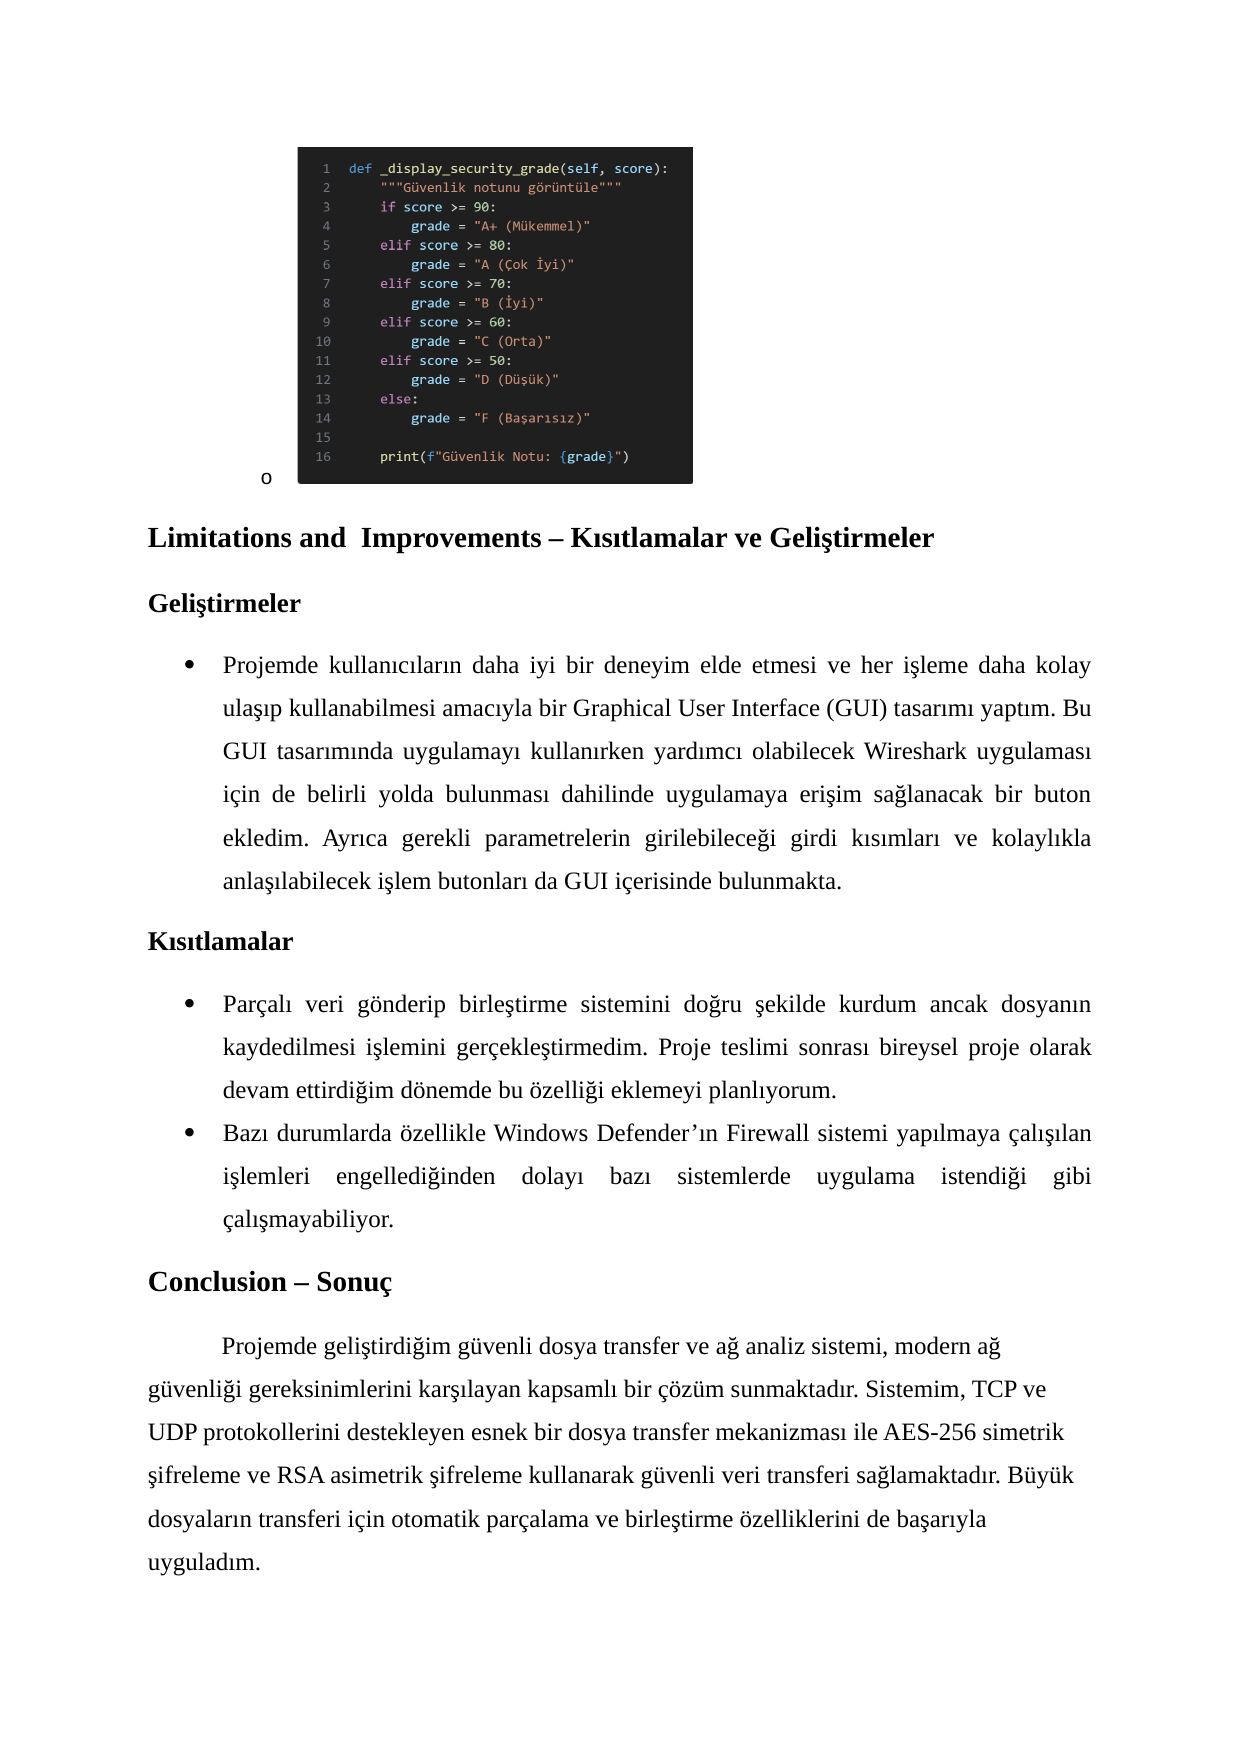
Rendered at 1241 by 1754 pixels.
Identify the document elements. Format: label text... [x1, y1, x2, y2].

text Conclusion – Sonuç [148, 1264, 1093, 1298]
text Kısıtlamalar [148, 926, 1093, 957]
text Limitations and Improvements – Kısıtlamalar ve Geliştirmeler [148, 520, 1093, 553]
text Projemde geliştirdiğim güvenli dosya transfer ve ağ analiz sistemi, modern ağ güvenliği gereksinimlerini karşılayan kapsamlı bir çözüm sunmaktadır. Sistemim, TCP ve UDP protokollerini destekleyen esnek bir dosya transfer mekanizması ile AES-256 simetrik şifreleme ve RSA asimetrik şifreleme kullanarak güvenli veri transferi sağlamaktadır. Büyük dosyaların transferi için otomatik parçalama ve birleştirme özelliklerini de başarıyla uyguladım. [148, 1331, 1093, 1576]
list Projemde kullanıcıların daha iyi bir deneyim elde etmesi ve her işleme daha kolay ulaşıp kullanabilmesi amacıyla bir Graphical User Interface (GUI) tasarımı yaptım. Bu GUI tasarımında uygulamayı kullanırken yardımcı olabilecek Wireshark uygulaması için de belirli yolda bulunması dahilinde uygulamaya erişim sağlanacak bir buton ekledim. Ayrıca gerekli parametrelerin girilebileceği girdi kısımları ve kolaylıkla anlaşılabilecek işlem butonları da GUI içerisinde bulunmakta. [185, 650, 1093, 894]
list Parçalı veri gönderip birleştirme sistemini doğru şekilde kurdum ancak dosyanın kaydedilmesi işlemini gerçekleştirmedim. Proje teslimi sonrası bireysel proje olarak devam ettirdiğim dönemde bu özelliği eklemeyi planlıyorum. [185, 989, 1093, 1104]
list Bazı durumlarda özellikle Windows Defender’ın Firewall sistemi yapılmaya çalışılan işlemleri engellediğinden dolayı bazı sistemlerde uygulama istendiği gibi çalışmayabiliyor. [185, 1118, 1093, 1233]
picture [297, 147, 693, 484]
text Geliştirmeler [148, 587, 1093, 618]
